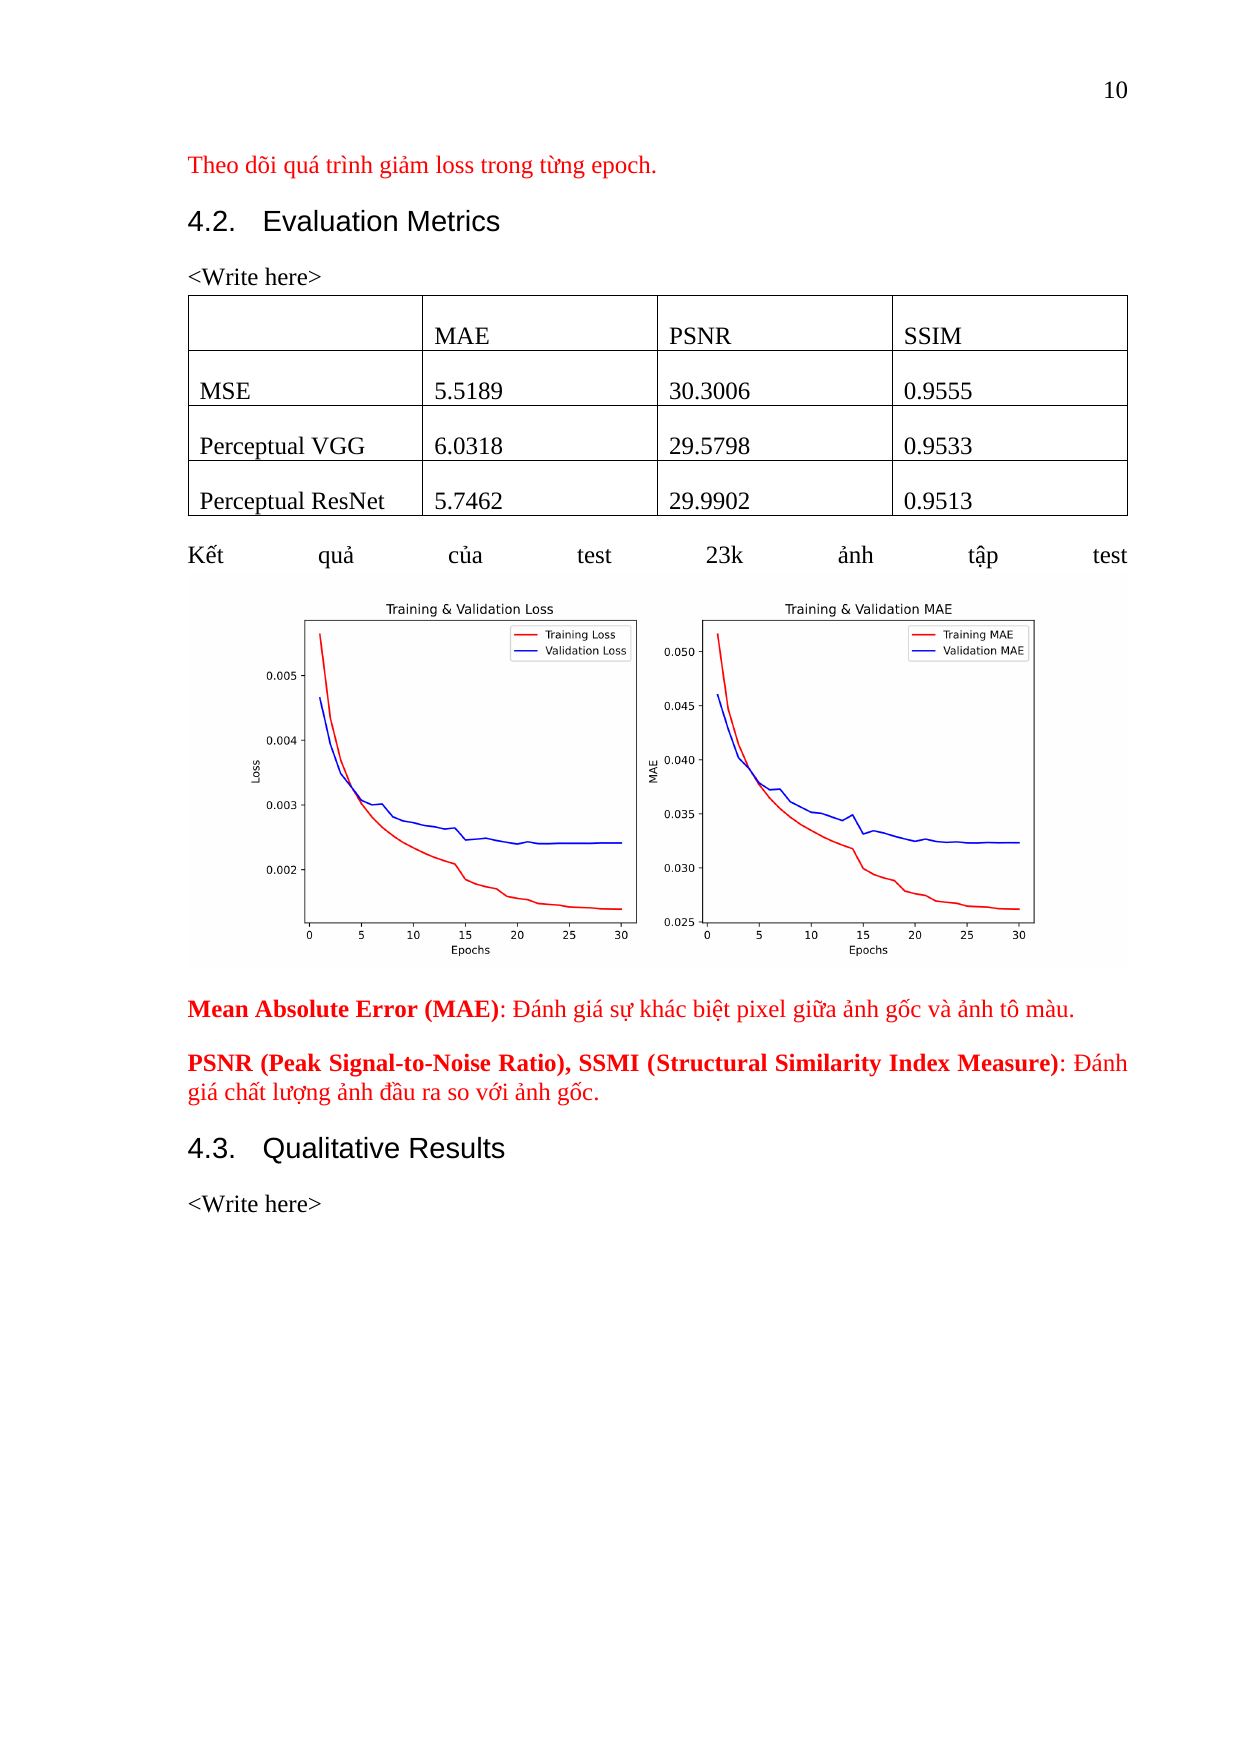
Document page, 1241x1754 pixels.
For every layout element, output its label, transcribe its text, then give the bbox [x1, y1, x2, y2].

table_cell 0.9513 [893, 461, 1127, 514]
table_cell Perceptual ResNet [189, 461, 422, 514]
text <Write here> [187, 1189, 1128, 1218]
subtitle Qualitative Results [187, 1131, 1128, 1164]
subtitle Evaluation Metrics [187, 204, 1128, 237]
table_cell 0.9555 [893, 351, 1127, 405]
text Kết quả của test 23k ảnh tập test [187, 541, 1128, 573]
table_cell 6.0318 [423, 406, 657, 460]
text <Write here> [187, 262, 1128, 291]
table_cell 0.9533 [893, 406, 1127, 460]
table_header PSNR [658, 296, 892, 350]
table_cell 29.9902 [658, 461, 892, 514]
table_cell MSE [189, 351, 422, 405]
text Mean Absolute Error (MAE): Đánh giá sự khác biệt pixel giữa ảnh gốc và ảnh tô màu. [187, 994, 1128, 1023]
table_cell 29.5798 [658, 406, 892, 460]
table_header [189, 296, 422, 350]
table_header SSIM [893, 296, 1127, 350]
table_cell 30.3006 [658, 351, 892, 405]
table_header MAE [423, 296, 657, 350]
picture [187, 573, 1128, 966]
table_cell 5.7462 [423, 461, 657, 514]
table_cell 5.5189 [423, 351, 657, 405]
table_cell Perceptual VGG [189, 406, 422, 460]
text Theo dõi quá trình giảm loss trong từng epoch. [187, 150, 1128, 179]
text PSNR (Peak Signal-to-Noise Ratio), SSMI (Structural Similarity Index Measure): Đánh giá chất lượng ảnh đầu ra so với ảnh gốc. [187, 1048, 1128, 1106]
